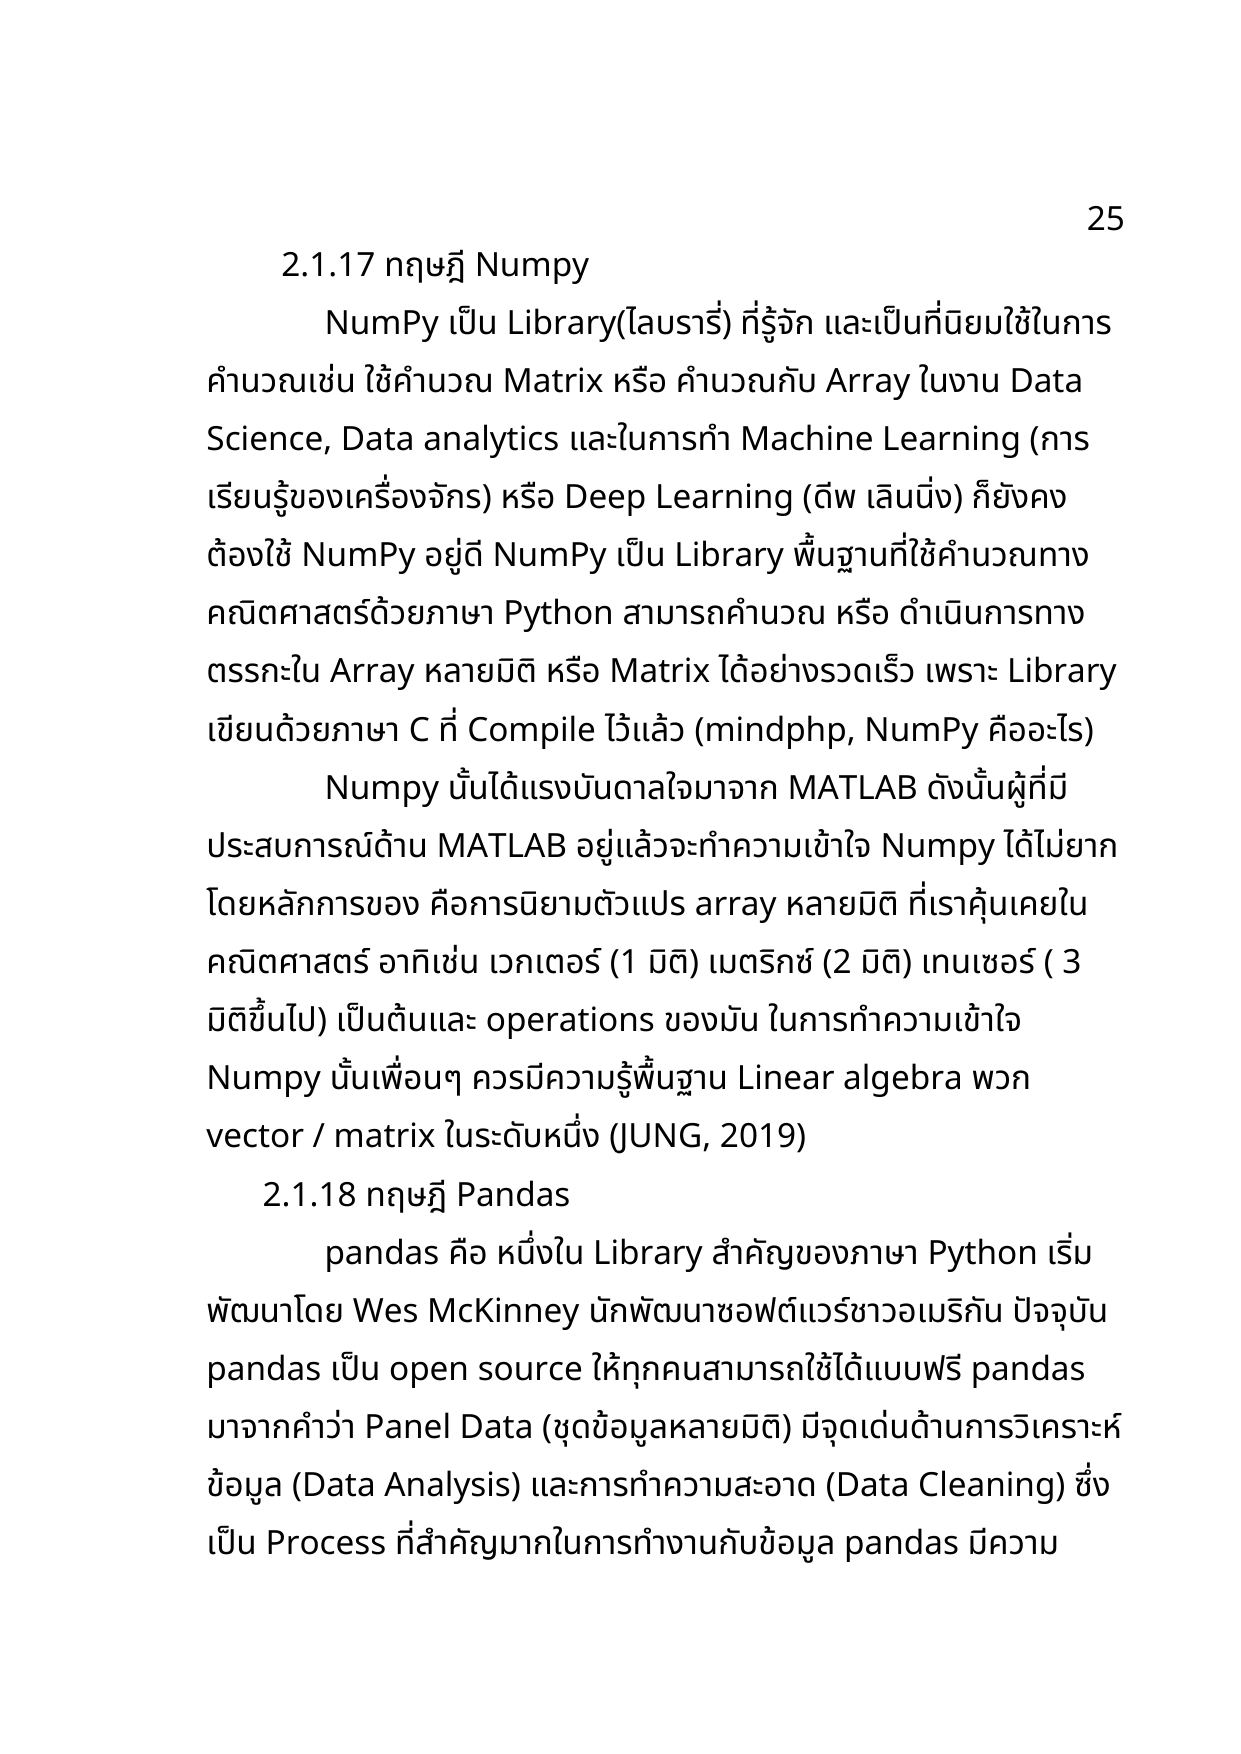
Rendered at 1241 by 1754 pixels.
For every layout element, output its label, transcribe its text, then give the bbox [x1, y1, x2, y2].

text NumPy เป็น Library(ไลบรารี่) ที่รู้จัก และเป็นที่นิยมใช้ในการคำนวณเช่น ใช้คำนวณ Matrix หรือ คำนวณกับ Array ในงาน Data Science, Data analytics และในการทำ Machine Learning (การเรียนรู้ของเครื่องจักร) หรือ Deep Learning (ดีพ เลินนิ่ง) ก็ยังคงต้องใช้ NumPy อยู่ดี NumPy เป็น Library พื้นฐานที่ใช้คำนวณทางคณิตศาสตร์ด้วยภาษา Python สามารถคำนวณ หรือ ดำเนินการทางตรรกะใน Array หลายมิติ หรือ Matrix ได้อย่างรวดเร็ว เพราะ Library เขียนด้วยภาษา C ที่ Compile ไว้แล้ว [206, 298, 1125, 756]
text Numpy นั้นได้แรงบันดาลใจมาจาก MATLAB ดังนั้นผู้ที่มีประสบการณ์ด้าน MATLAB อยู่แล้วจะทำความเข้าใจ Numpy ได้ไม่ยาก โดยหลักการของ คือการนิยามตัวแปร array หลายมิติ ที่เราคุ้นเคยในคณิตศาสตร์ อาทิเช่น เวกเตอร์ (1 มิติ) เมตริกซ์ (2 มิติ) เทนเซอร์ ( 3 มิติขึ้นไป) เป็นต้นและ operations ของมัน ในการทำความเข้าใจ Numpy นั้นเพื่อนๆ ควรมีความรู้พื้นฐาน Linear algebra พวก vector / matrix ในระดับหนึ่ง [206, 763, 1125, 1163]
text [206, 1228, 1125, 1570]
text 2.1.17 ทฤษฎี Numpy [206, 240, 1125, 291]
text 2.1.18 ทฤษฎี Pandas [206, 1170, 1125, 1221]
